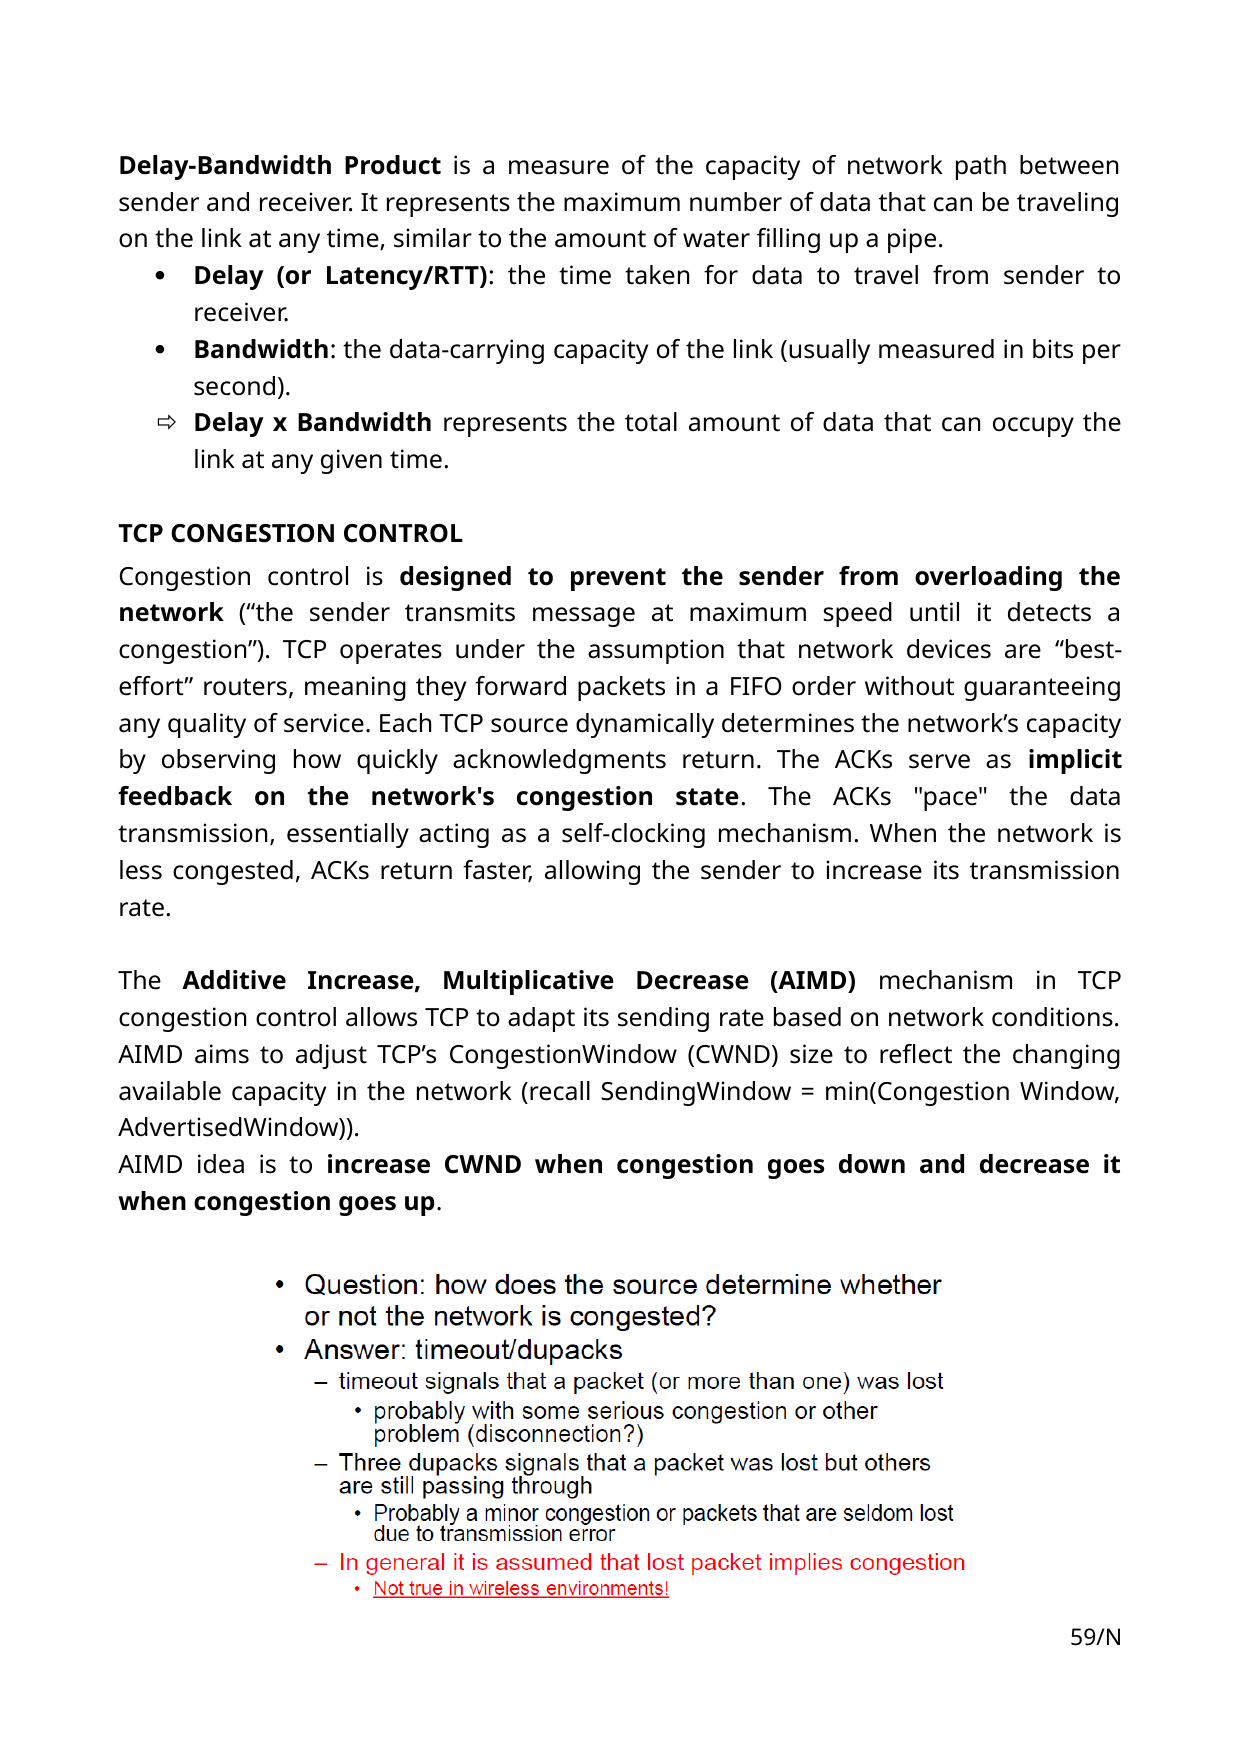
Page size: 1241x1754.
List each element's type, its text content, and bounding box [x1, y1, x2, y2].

text TCP CONGESTION CONTROL [118, 515, 1122, 549]
list Delay (or Latency/RTT): the time taken for data to travel from sender to receiver. [156, 258, 1122, 329]
text The Additive Increase, Multiplicative Decrease (AIMD) mechanism in TCP congestion control allows TCP to adapt its sending rate based on network conditions. AIMD aims to adjust TCP’s CongestionWindow (CWND) size to reflect the changing available capacity in the network (recall SendingWindow = min(Congestion Window, AdvertisedWindow)). [118, 963, 1122, 1144]
picture [265, 1257, 975, 1620]
list Bandwidth: the data-carrying capacity of the link (usually measured in bits per second). [156, 331, 1122, 402]
text Delay-Bandwidth Product is a measure of the capacity of network path between sender and receiver. It represents the maximum number of data that can be traveling on the link at any time, similar to the amount of water filling up a pipe. [118, 148, 1122, 255]
text Congestion control is designed to prevent the sender from overloading the network (“the sender transmits message at maximum speed until it detects a congestion”). TCP operates under the assumption that network devices are “best-effort” routers, meaning they forward packets in a FIFO order without guaranteeing any quality of service. Each TCP source dynamically determines the network’s capacity by observing how quickly acknowledgments return. The ACKs serve as implicit feedback on the network's congestion state. The ACKs "pace" the data transmission, essentially acting as a self-clocking mechanism. When the network is less congested, ACKs return faster, allowing the sender to increase its transmission rate. [118, 558, 1122, 923]
text AIMD idea is to increase CWND when congestion goes down and decrease it when congestion goes up. [118, 1147, 1122, 1217]
list Delay x Bandwidth represents the total amount of data that can occupy the link at any given time. [156, 405, 1122, 476]
